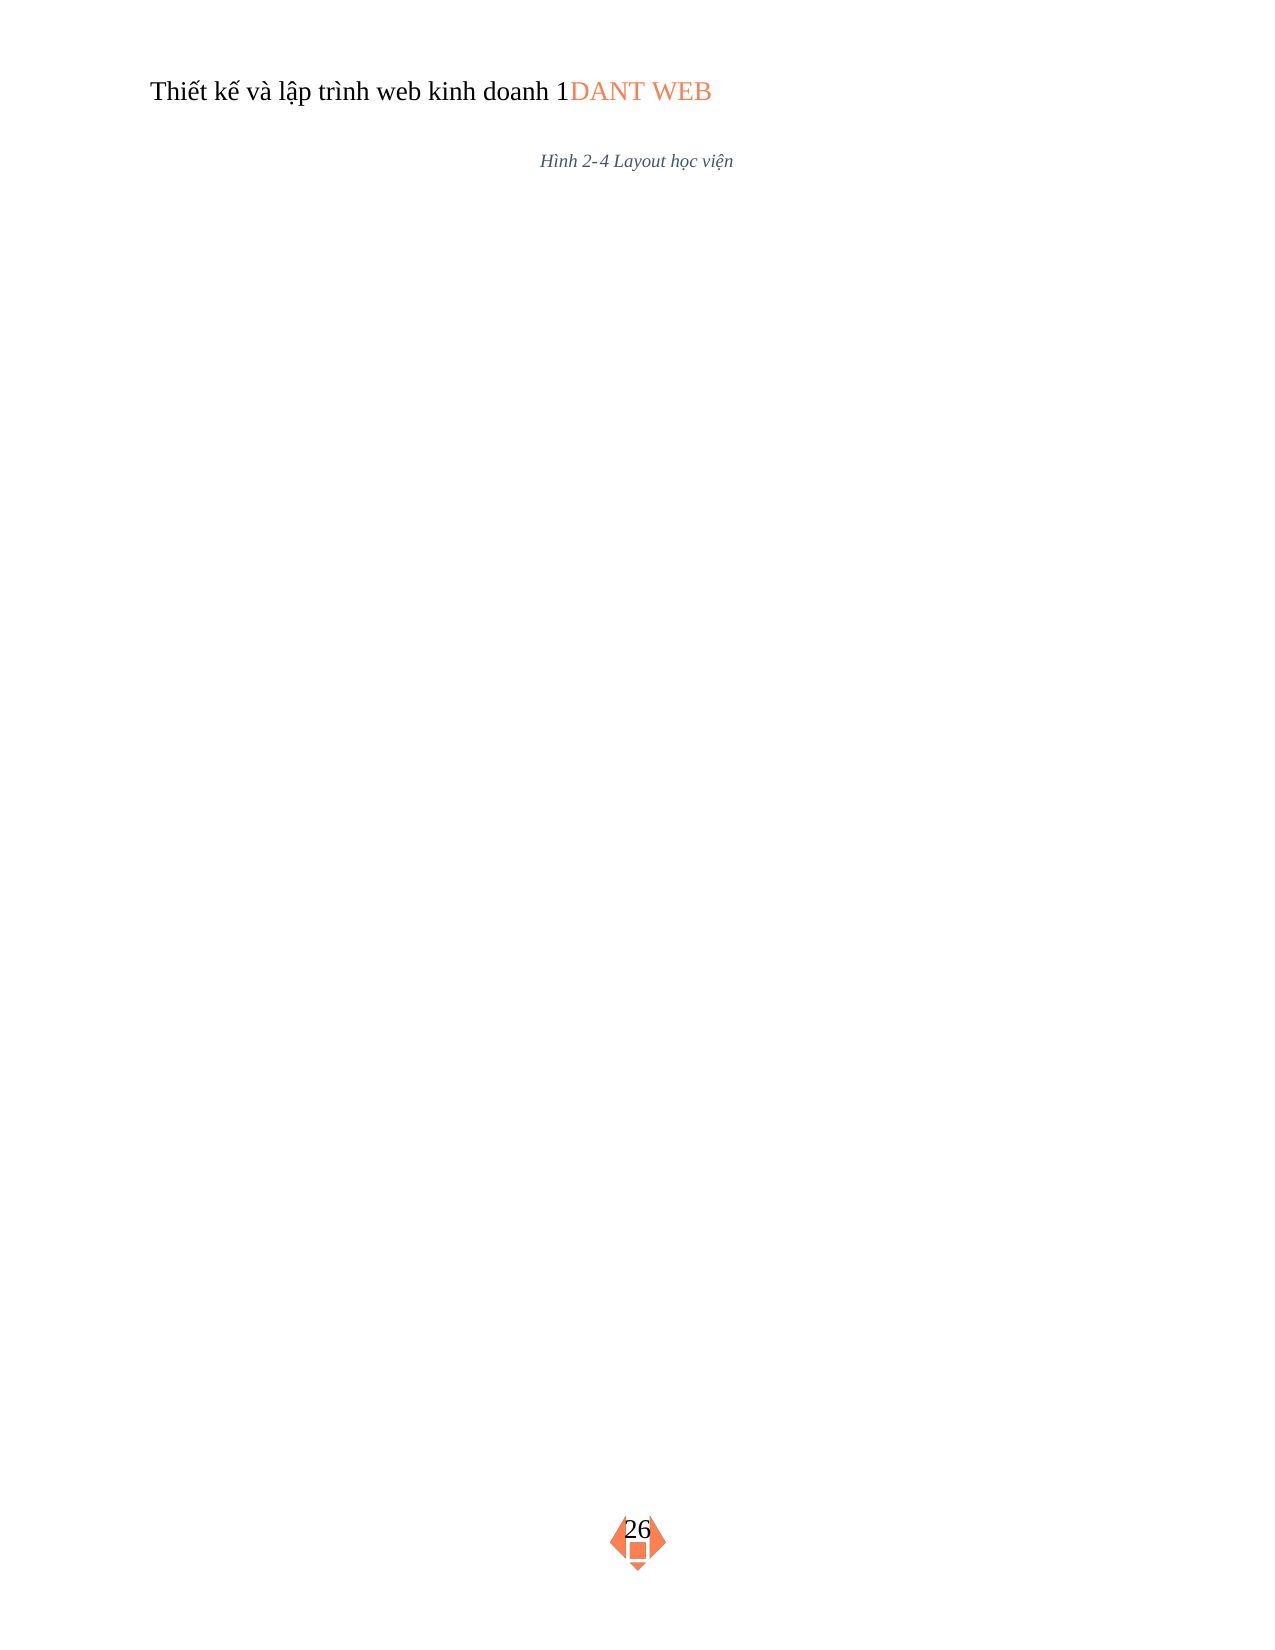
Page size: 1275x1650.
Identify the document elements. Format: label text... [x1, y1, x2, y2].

picture [606, 1515, 669, 1571]
text Hình 2-4 Layout học viện [150, 150, 1125, 172]
